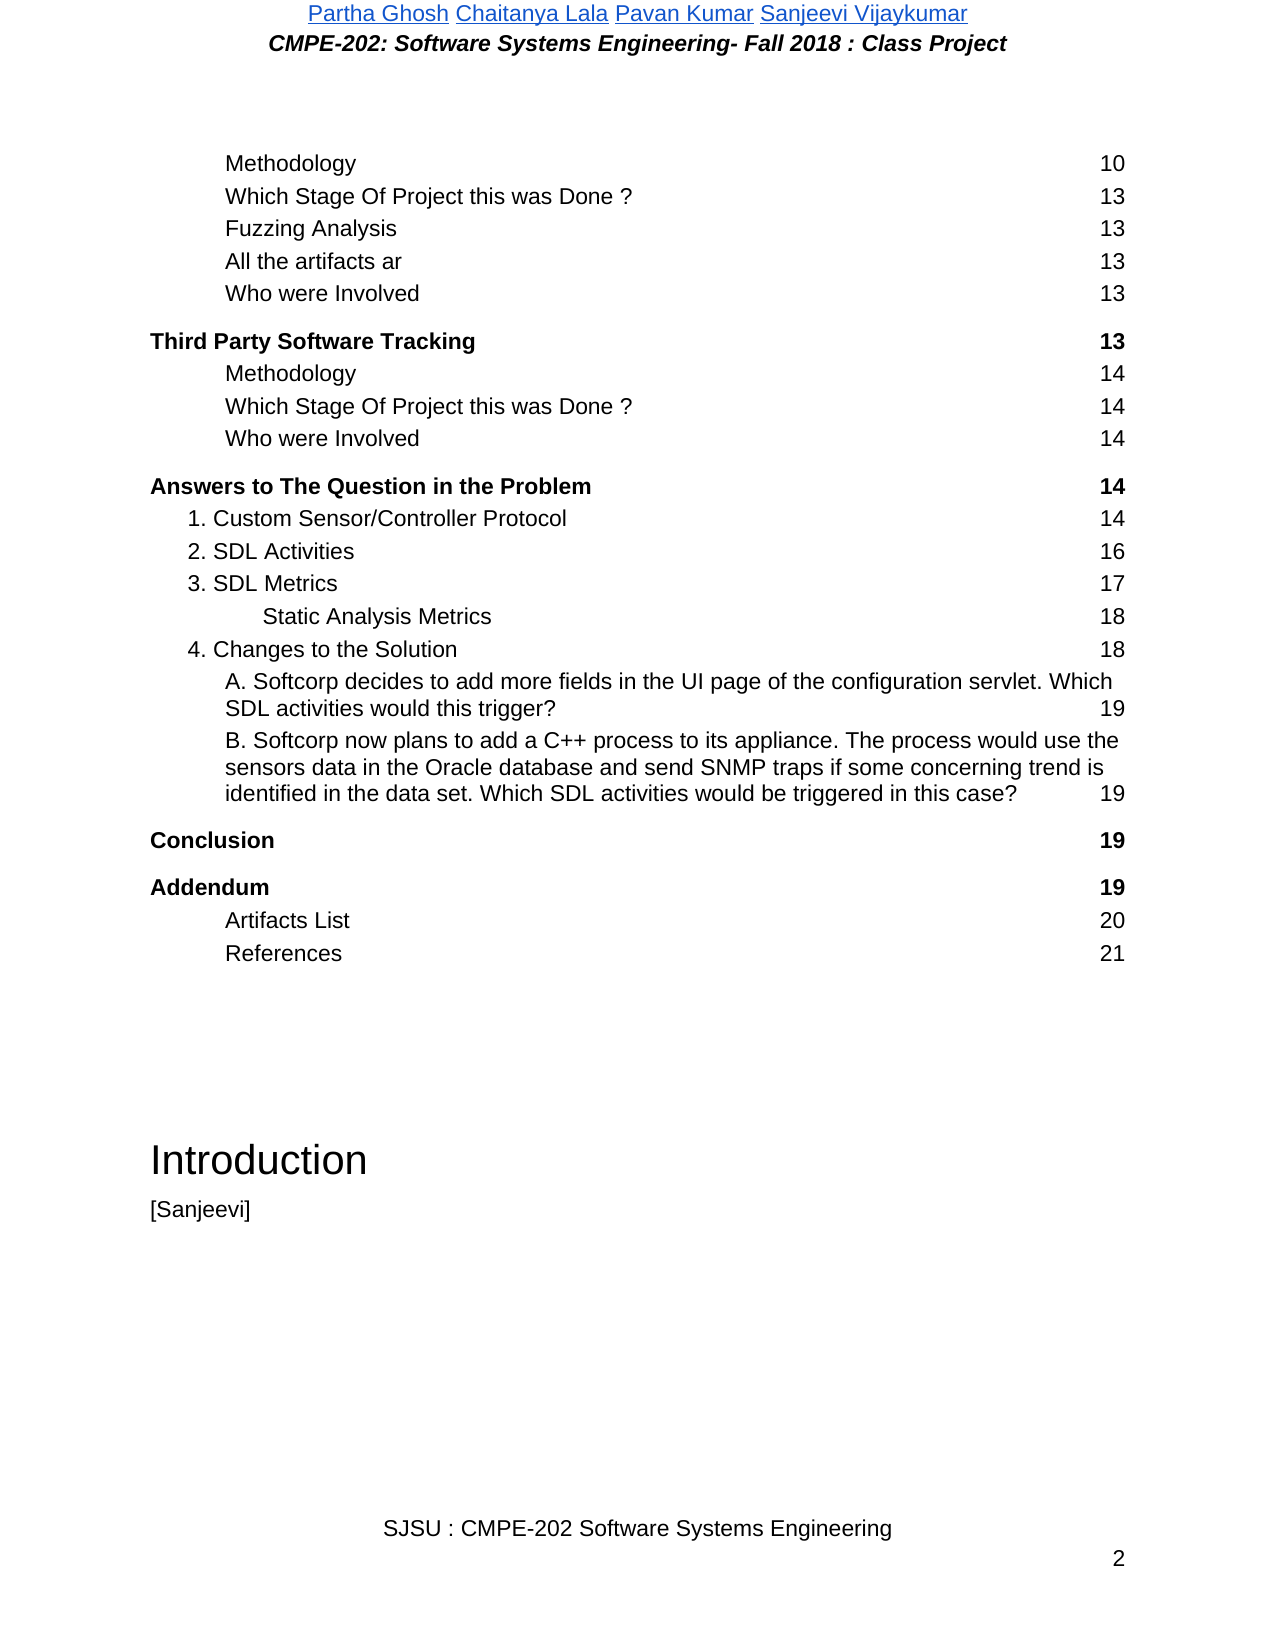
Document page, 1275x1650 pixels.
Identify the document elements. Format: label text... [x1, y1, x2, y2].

subtitle Introduction [150, 1136, 1125, 1183]
text [Sanjeevi] [150, 1196, 1125, 1222]
